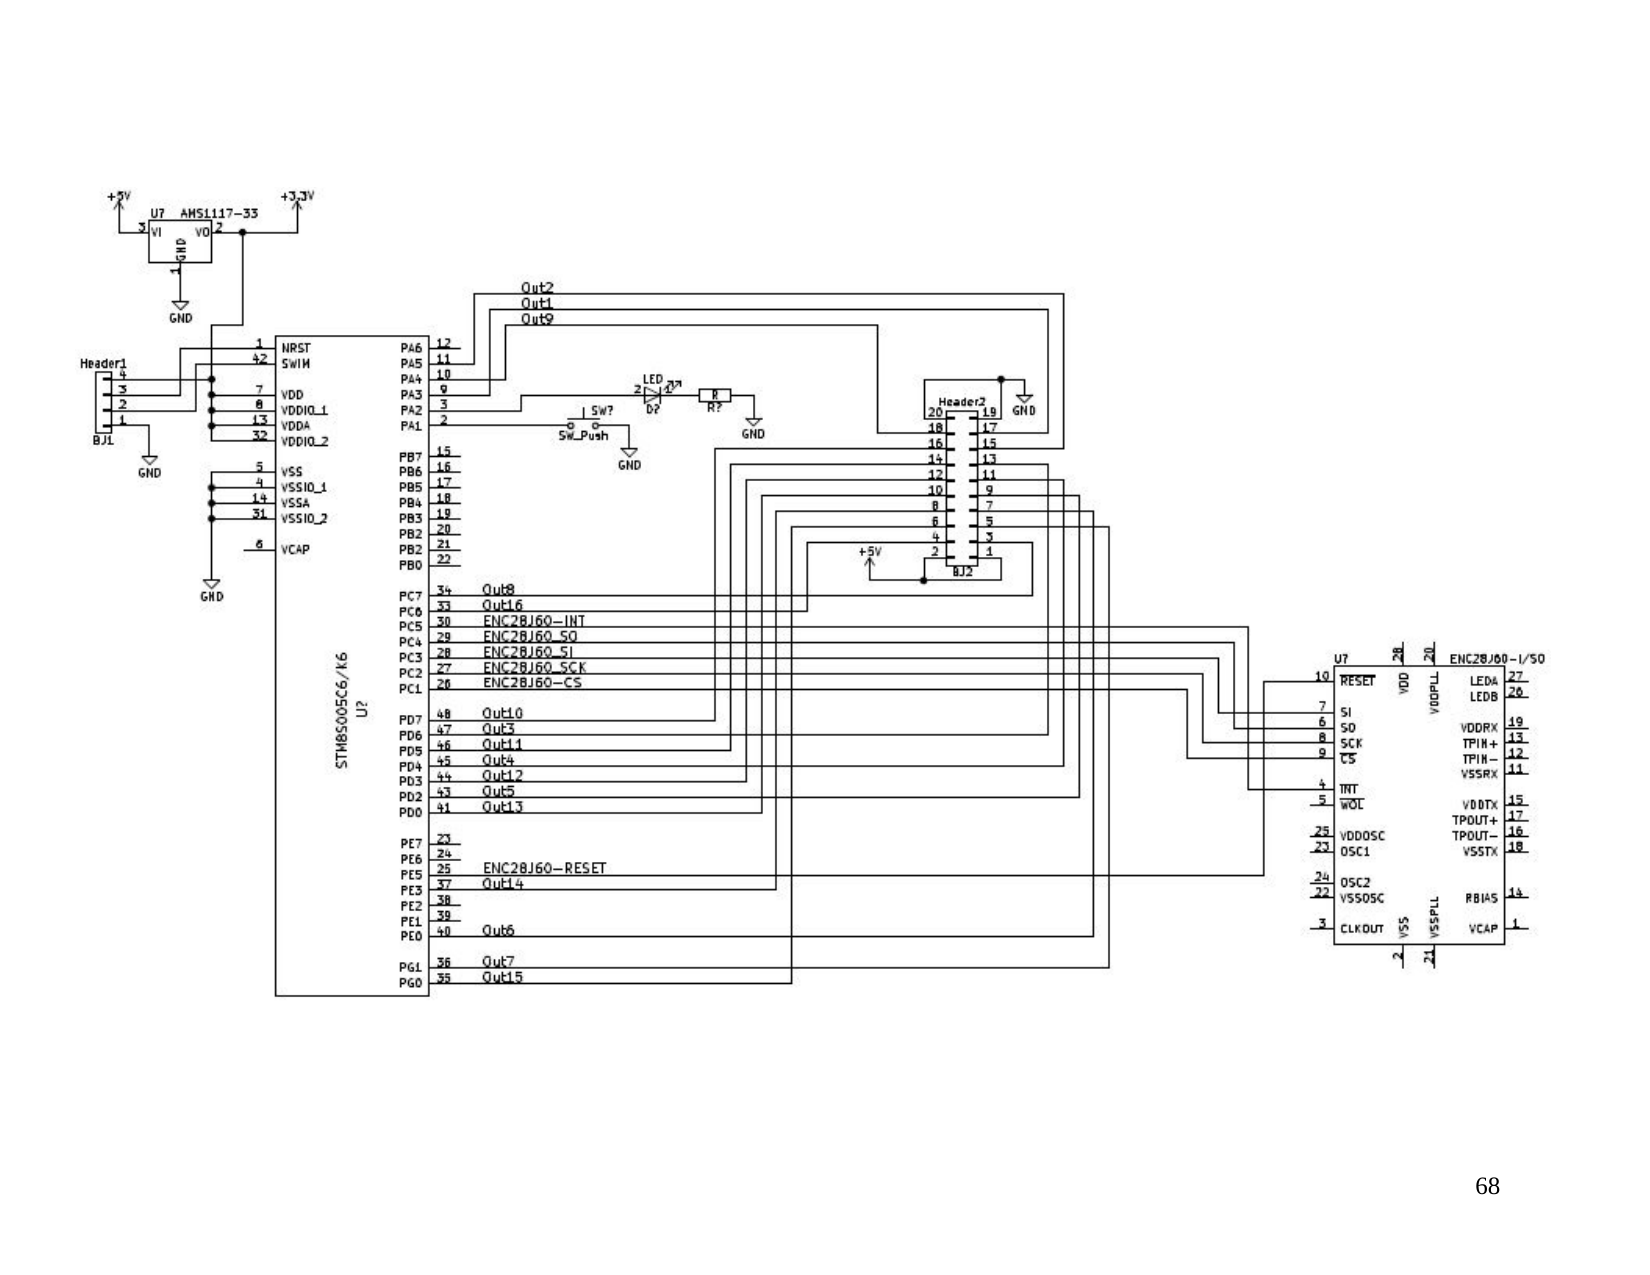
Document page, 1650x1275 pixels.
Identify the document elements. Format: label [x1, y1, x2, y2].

picture [75, 187, 1551, 1008]
